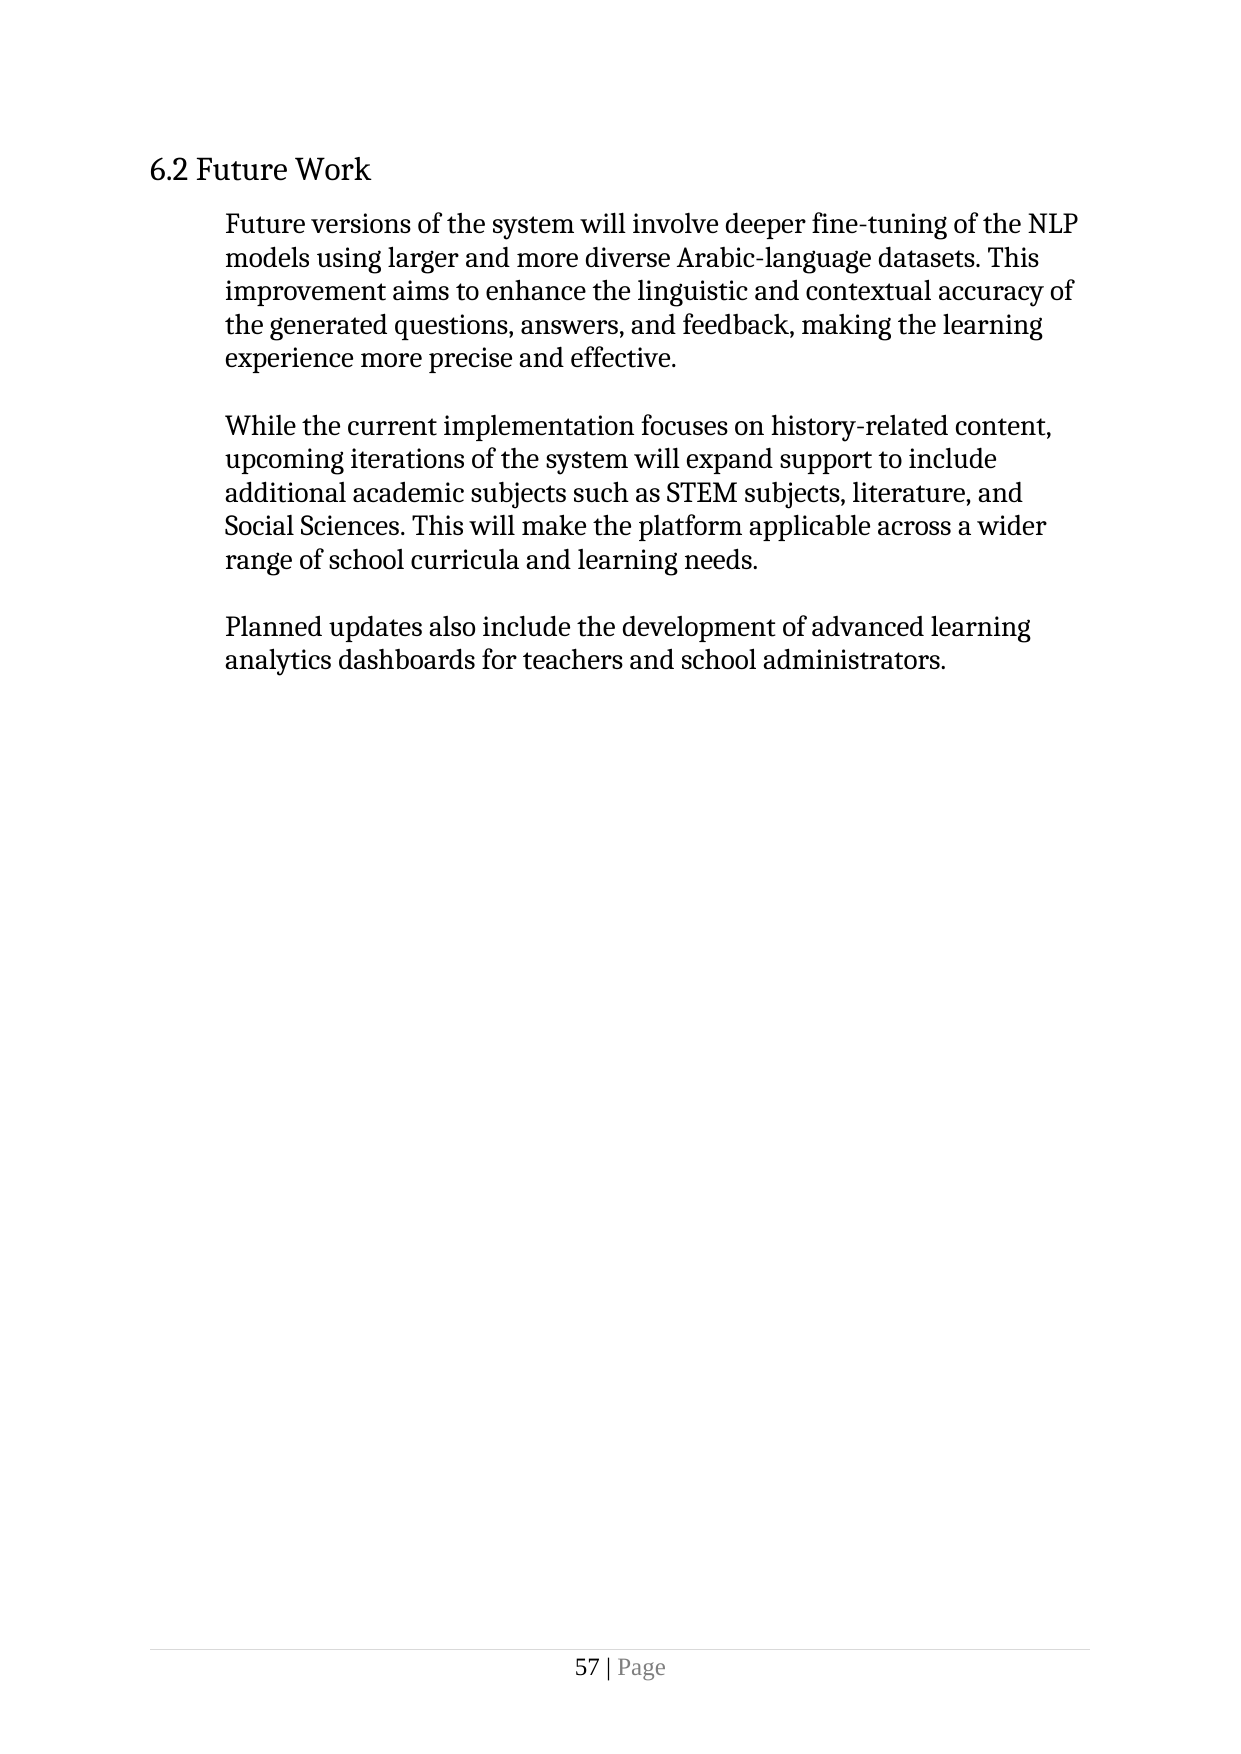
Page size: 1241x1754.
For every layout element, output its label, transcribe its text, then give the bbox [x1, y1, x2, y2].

text Future versions of the system will involve deeper fine-tuning of the NLP models using larger and more diverse Arabic-language datasets. This improvement aims to enhance the linguistic and contextual accuracy of the generated questions, answers, and feedback, making the learning experience more precise and effective. [225, 207, 1090, 375]
text Planned updates also include the development of advanced learning analytics dashboards for teachers and school administrators. [225, 610, 1090, 677]
subtitle 6.2 Future Work [150, 150, 1090, 188]
text While the current implementation focuses on history-related content, upcoming iterations of the system will expand support to include additional academic subjects such as STEM subjects, literature, and Social Sciences. This will make the platform applicable across a wider range of school curricula and learning needs. [225, 409, 1090, 576]
